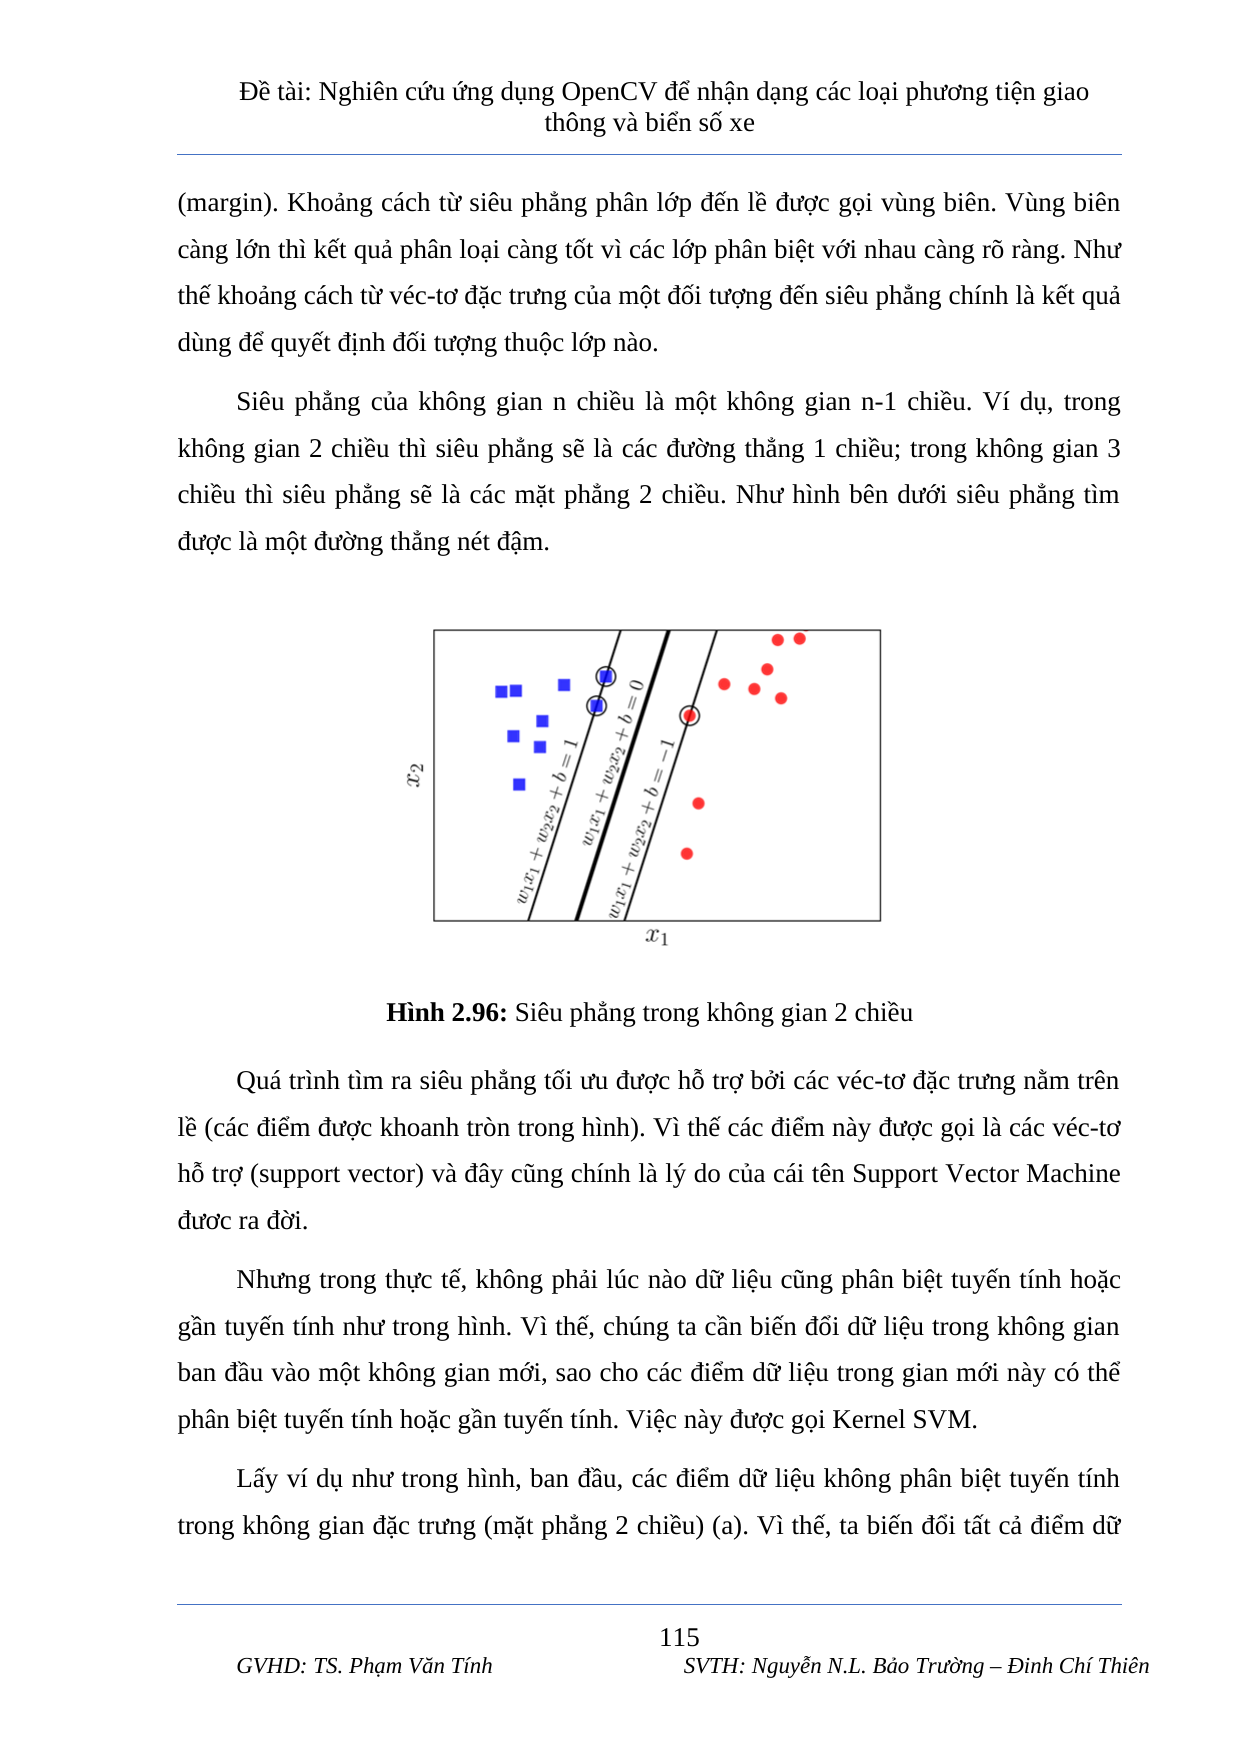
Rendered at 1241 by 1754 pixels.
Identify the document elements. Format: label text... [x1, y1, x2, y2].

text Quá trình tìm ra siêu phẳng tối ưu được hỗ trợ bởi các véc-tơ đặc trưng nằm trên lề (các điểm được khoanh tròn trong hình). Vì thế các điểm này được gọi là các véc-tơ hỗ trợ (support vector) và đây cũng chính là lý do của cái tên Support Vector Machine đươc ra đời. [177, 1064, 1122, 1235]
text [177, 1462, 1122, 1540]
text Siêu phẳng của không gian n chiều là một không gian n-1 chiều. Ví dụ, trong không gian 2 chiều thì siêu phẳng sẽ là các đường thẳng 1 chiều; trong không gian 3 chiều thì siêu phẳng sẽ là các mặt phẳng 2 chiều. Như hình bên dưới siêu phẳng tìm được là một đường thẳng nét đậm. [177, 385, 1122, 556]
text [177, 186, 1122, 357]
picture [362, 584, 938, 969]
text Hình 2.96: Siêu phẳng trong không gian 2 chiều [177, 997, 1122, 1028]
text Nhưng trong thực tế, không phải lúc nào dữ liệu cũng phân biệt tuyến tính hoặc gần tuyến tính như trong hình. Vì thế, chúng ta cần biến đổi dữ liệu trong không gian ban đầu vào một không gian mới, sao cho các điểm dữ liệu trong gian mới này có thể phân biệt tuyến tính hoặc gần tuyến tính. Việc này được gọi Kernel SVM. [177, 1263, 1122, 1434]
